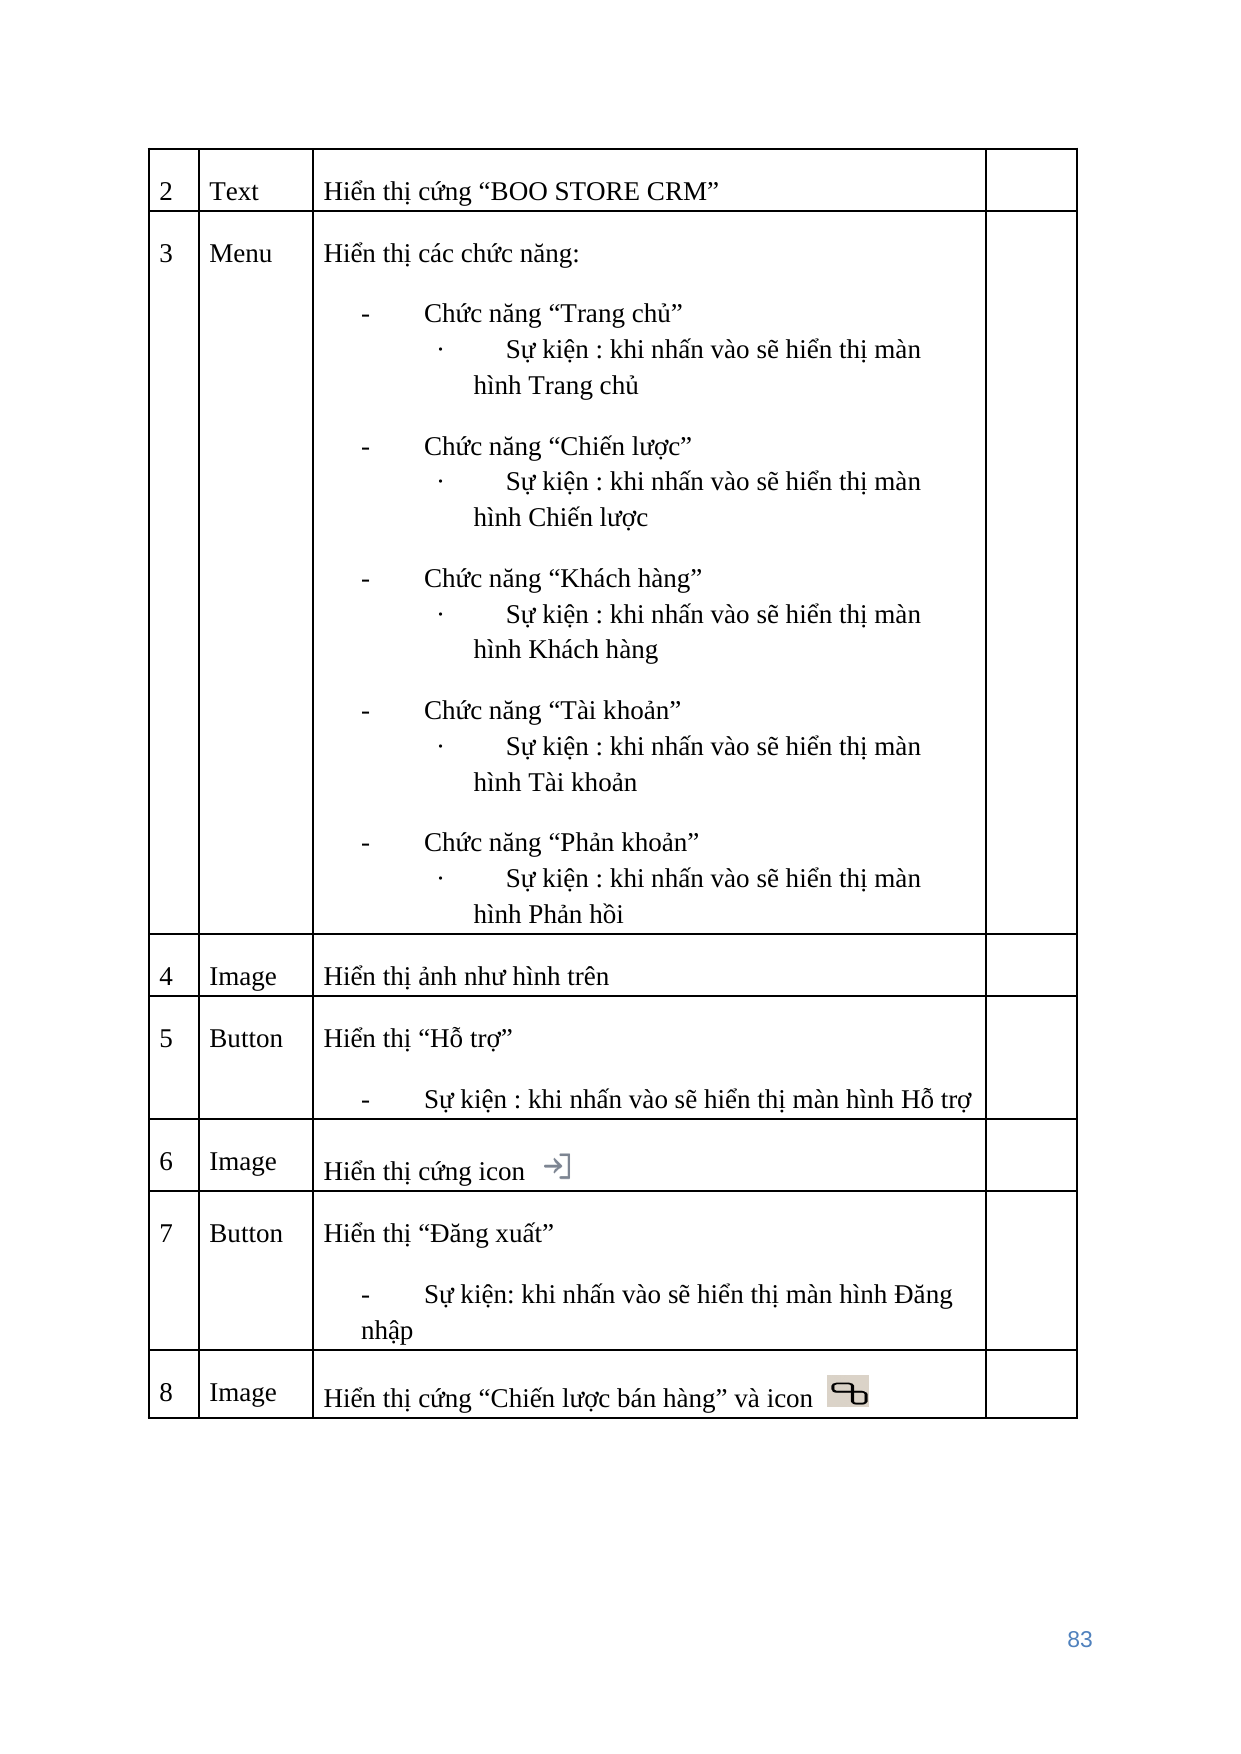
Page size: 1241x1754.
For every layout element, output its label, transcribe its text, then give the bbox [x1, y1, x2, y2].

table_cell Image [200, 1120, 312, 1190]
table_cell 5 [150, 997, 198, 1118]
table_cell Hiển thị “Đăng xuất” - Sự kiện: khi nhấn vào sẽ hiển thị màn hình Đăng nhập [314, 1192, 985, 1349]
table_cell Button [200, 1192, 312, 1349]
table_cell Hiển thị cứng “Chiến lược bán hàng” và icon [314, 1351, 985, 1417]
table_cell [987, 150, 1076, 210]
table_cell [987, 935, 1076, 995]
picture [538, 1144, 571, 1181]
picture [827, 1375, 869, 1407]
table_cell Text [200, 150, 312, 210]
table_cell Hiển thị ảnh như hình trên [314, 935, 985, 995]
table_cell Button [200, 997, 312, 1118]
table_cell [987, 212, 1076, 933]
table_cell Image [200, 935, 312, 995]
table_cell Menu [200, 212, 312, 933]
table_cell 6 [150, 1120, 198, 1190]
table_cell 8 [150, 1351, 198, 1417]
table_cell 2 [150, 150, 198, 210]
table_cell 4 [150, 935, 198, 995]
table_cell 3 [150, 212, 198, 933]
table_cell [987, 1192, 1076, 1349]
table_cell Hiển thị các chức năng: - Chức năng “Trang chủ” · Sự kiện : khi nhấn vào sẽ hiển thị màn hình Trang chủ - Chức năng “Chiến lược” · Sự kiện : khi nhấn vào sẽ hiển thị màn hình Chiến lược - Chức năng “Khách hàng” · Sự kiện : khi nhấn vào sẽ hiển thị màn hình Khách hàng - Chức năng “Tài khoản” · Sự kiện : khi nhấn vào sẽ hiển thị màn hình Tài khoản - Chức năng “Phản khoản” · Sự kiện : khi nhấn vào sẽ hiển thị màn hình Phản hồi [314, 212, 985, 933]
table_cell [987, 997, 1076, 1118]
table_cell Hiển thị “Hỗ trợ” - Sự kiện : khi nhấn vào sẽ hiển thị màn hình Hỗ trợ [314, 997, 985, 1118]
table_cell Image [200, 1351, 312, 1417]
table_cell Hiển thị cứng icon [314, 1120, 985, 1190]
table_cell 7 [150, 1192, 198, 1349]
table_cell Hiển thị cứng “BOO STORE CRM” [314, 150, 985, 210]
table_cell [987, 1120, 1076, 1190]
table_cell [987, 1351, 1076, 1417]
